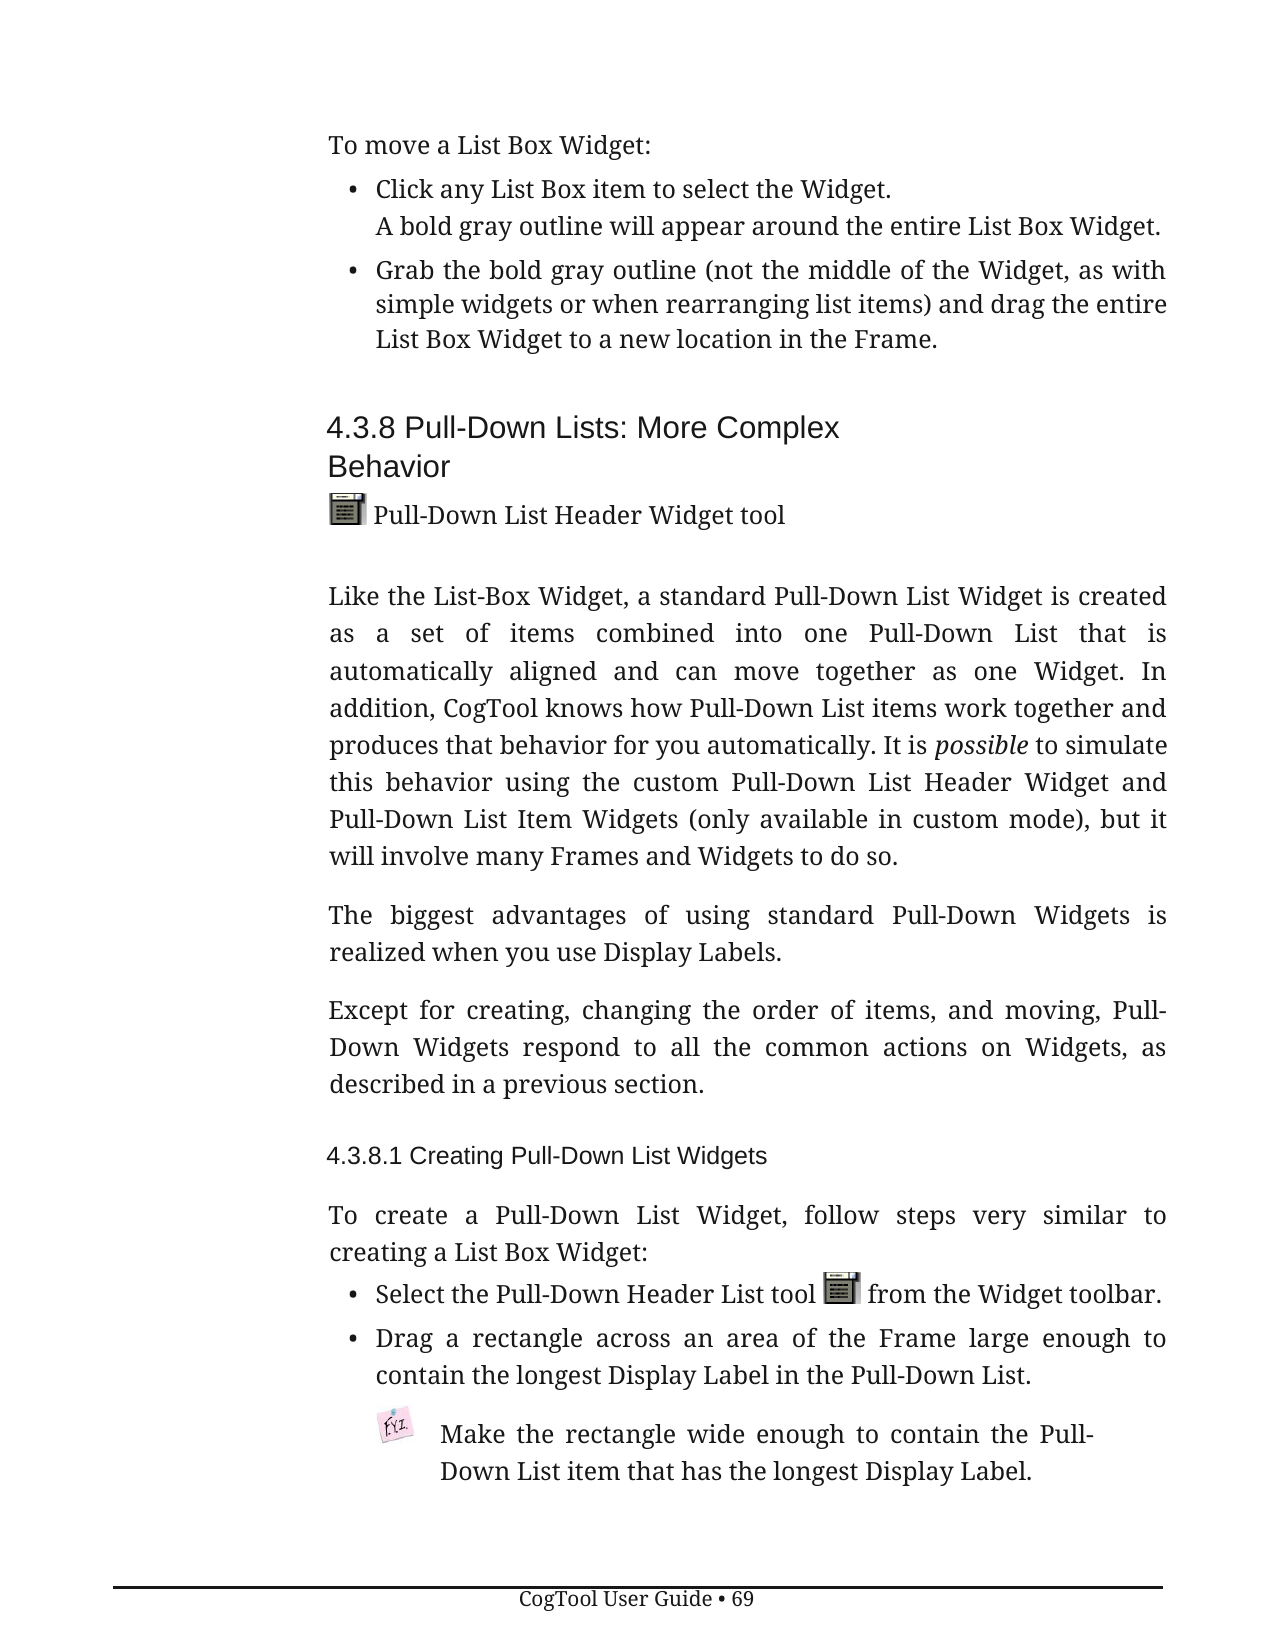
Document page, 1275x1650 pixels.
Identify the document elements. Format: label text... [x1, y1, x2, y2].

subtitle 4.3.8 Pull-Down Lists: More Complex Behavior [326, 409, 943, 484]
list Select the Pull-Down Header List tool from the Widget toolbar. [348, 1272, 1168, 1311]
text Make the rectangle wide enough to contain the Pull-Down List item that has the longest Display Label. [376, 1406, 1094, 1488]
list Drag a rectangle across an area of the Frame large enough to contain the longest Display Label in the Pull-Down List. [348, 1321, 1168, 1392]
text The biggest advantages of using standard Pull-Down Widgets is realized when you use Display Labels. [328, 897, 1168, 968]
text Pull-Down List Header Widget tool [328, 493, 1168, 532]
text A bold gray outline will appear around the entire List Box Widget. [375, 209, 1168, 243]
text To create a Pull-Down List Widget, follow steps very similar to creating a List Box Widget: [328, 1197, 1168, 1268]
list Click any List Box item to select the Widget. [348, 172, 1168, 206]
list Grab the bold gray outline (not the middle of the Widget, as with simple widgets or when rearranging list items) and drag the entire List Box Widget to a new location in the Frame. [348, 253, 1168, 355]
picture [822, 1272, 861, 1304]
picture [328, 492, 367, 525]
text 4.3.8.1 Creating Pull-Down List Widgets [326, 1141, 1169, 1169]
text Like the List-Box Widget, a standard Pull-Down List Widget is created as a set of items combined into one Pull-Down List that is automatically aligned and can move together as one Widget. In addition, CogTool knows how Pull-Down List items work together and produces that behavior for you automatically. It is possible to simulate this behavior using the custom Pull-Down List Header Widget and Pull-Down List Item Widgets (only available in custom mode), but it will involve many Frames and Widgets to do so. [328, 579, 1168, 873]
picture [376, 1405, 415, 1444]
text Except for creating, changing the order of items, and moving, Pull-Down Widgets respond to all the common actions on Widgets, as described in a previous section. [328, 993, 1168, 1101]
text To move a List Box Widget: [328, 128, 1168, 162]
